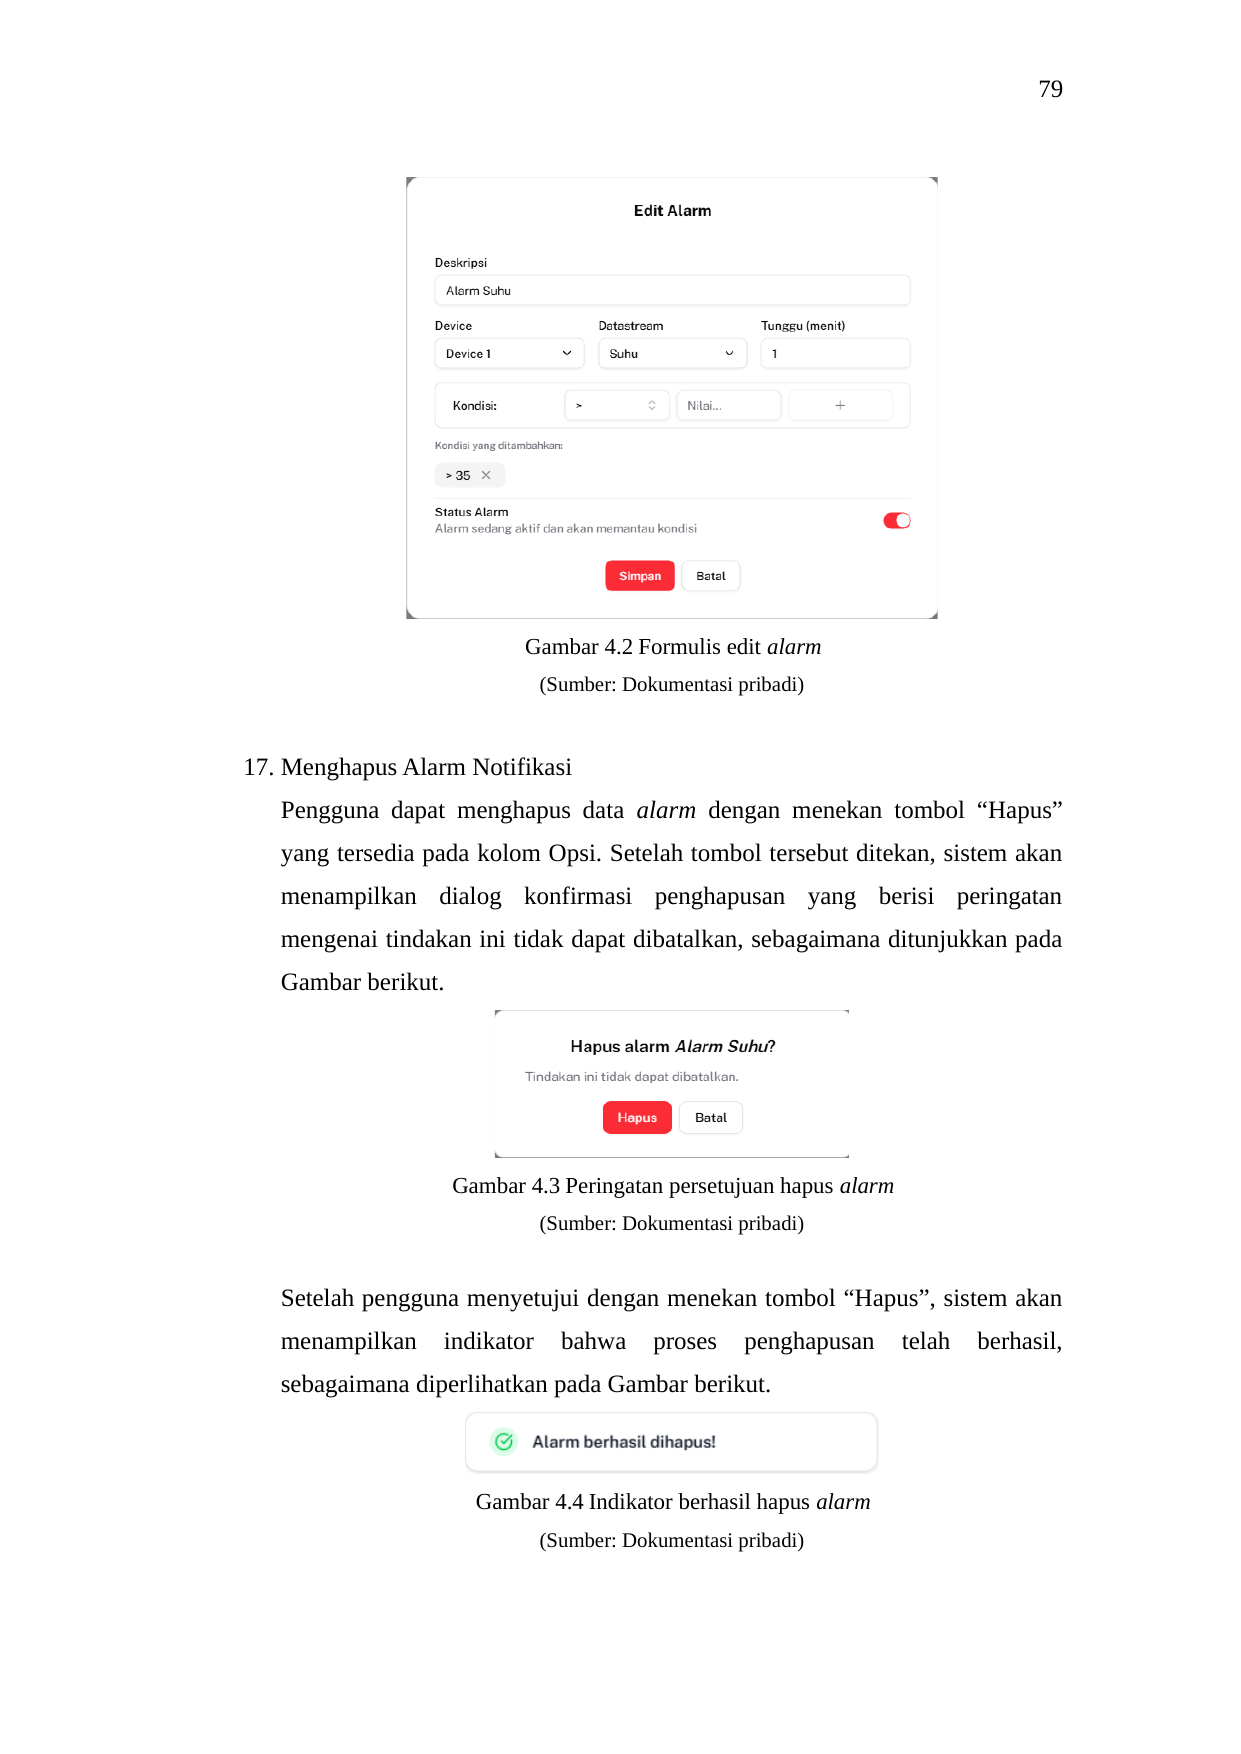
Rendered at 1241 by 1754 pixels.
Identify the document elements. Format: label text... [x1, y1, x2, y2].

text Peringatan persetujuan hapus alarm [339, 1172, 1063, 1198]
picture [494, 1010, 849, 1158]
picture [465, 1412, 879, 1474]
list Pengguna dapat menghapus data alarm dengan menekan tombol “Hapus” yang tersedia pada kolom Opsi. Setelah tombol tersebut ditekan, sistem akan menampilkan dialog konfirmasi penghapusan yang berisi peringatan mengenai tindakan ini tidak dapat dibatalkan, sebagaimana ditunjukkan pada Gambar berikut. [281, 795, 1063, 996]
list (Sumber: Dokumentasi pribadi) [281, 672, 1063, 696]
picture [406, 177, 938, 619]
list Setelah pengguna menyetujui dengan menekan tombol “Hapus”, sistem akan menampilkan indikator bahwa proses penghapusan telah berhasil, sebagaimana diperlihatkan pada Gambar berikut. [281, 1283, 1063, 1398]
list (Sumber: Dokumentasi pribadi) [281, 1528, 1063, 1552]
text Formulis edit alarm [339, 633, 1063, 659]
text Indikator berhasil hapus alarm [339, 1488, 1063, 1515]
list (Sumber: Dokumentasi pribadi) [281, 1211, 1063, 1235]
list Menghapus Alarm Notifikasi [243, 752, 1063, 780]
